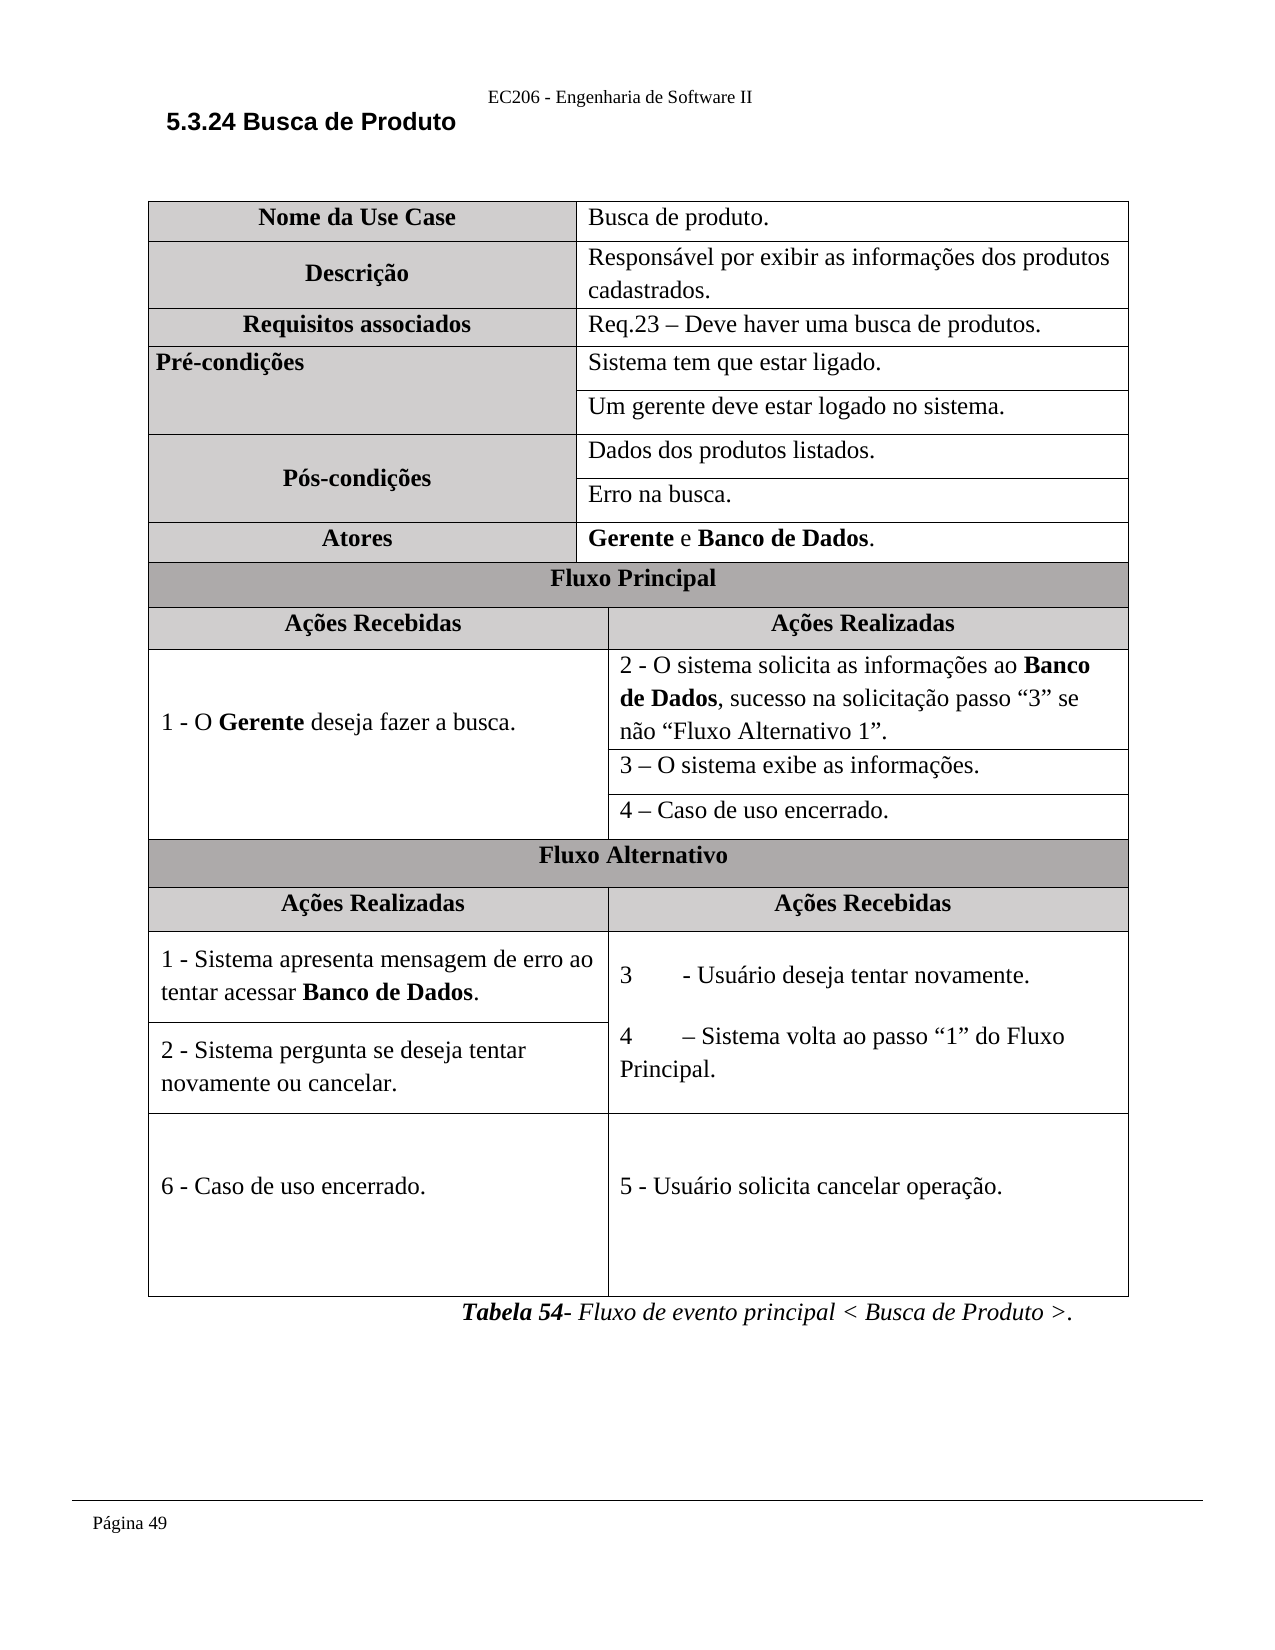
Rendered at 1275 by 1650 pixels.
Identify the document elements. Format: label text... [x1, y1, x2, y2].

table_cell Pré-condições [149, 347, 576, 434]
table_cell Ações Recebidas [149, 608, 608, 649]
table_cell Requisitos associados [149, 309, 576, 346]
table_cell 1 - Sistema apresenta mensagem de erro ao tentar acessar Banco de Dados. [149, 932, 608, 1022]
table_cell Descrição [149, 242, 576, 308]
table_cell Req.23 – Deve haver uma busca de produtos. [577, 309, 1128, 346]
table_cell Responsável por exibir as informações dos produtos cadastrados. [577, 242, 1128, 308]
table_header Nome da Use Case [149, 202, 576, 241]
table_cell 2 - Sistema pergunta se deseja tentar novamente ou cancelar. [149, 1023, 608, 1113]
table_cell 1 - O Gerente deseja fazer a busca. [149, 650, 608, 839]
table_cell 5 - Usuário solicita cancelar operação. [609, 1114, 1128, 1296]
table_cell Fluxo Principal [149, 563, 1128, 607]
text Tabela 54- Fluxo de evento principal < Busca de Produto >. [387, 1297, 1222, 1326]
table_cell Sistema tem que estar ligado. [577, 347, 1128, 390]
table_cell 3 – O sistema exibe as informações. [609, 750, 1128, 794]
table_cell 2 - O sistema solicita as informações ao Banco de Dados, sucesso na solicitação passo “3” se não “Fluxo Alternativo 1”. [609, 650, 1128, 749]
table_cell 4 – Caso de uso encerrado. [609, 795, 1128, 839]
subtitle 5.3.24 Busca de Produto [104, 107, 1223, 136]
table_cell Pós-condições [149, 435, 576, 522]
table_cell 6 - Caso de uso encerrado. [149, 1114, 608, 1296]
table_cell Ações Realizadas [149, 888, 608, 931]
table_cell Dados dos produtos listados. [577, 435, 1128, 478]
table_cell Erro na busca. [577, 479, 1128, 522]
table_cell Gerente e Banco de Dados. [577, 523, 1128, 562]
table_cell Ações Recebidas [609, 888, 1128, 931]
table_cell Atores [149, 523, 576, 562]
table_cell Fluxo Alternativo [149, 840, 1128, 887]
table_cell - Usuário deseja tentar novamente. – Sistema volta ao passo “1” do Fluxo Principal. [609, 932, 1128, 1113]
table_header Busca de produto. [577, 202, 1128, 241]
table_cell Ações Realizadas [609, 608, 1128, 649]
table_cell Um gerente deve estar logado no sistema. [577, 391, 1128, 434]
